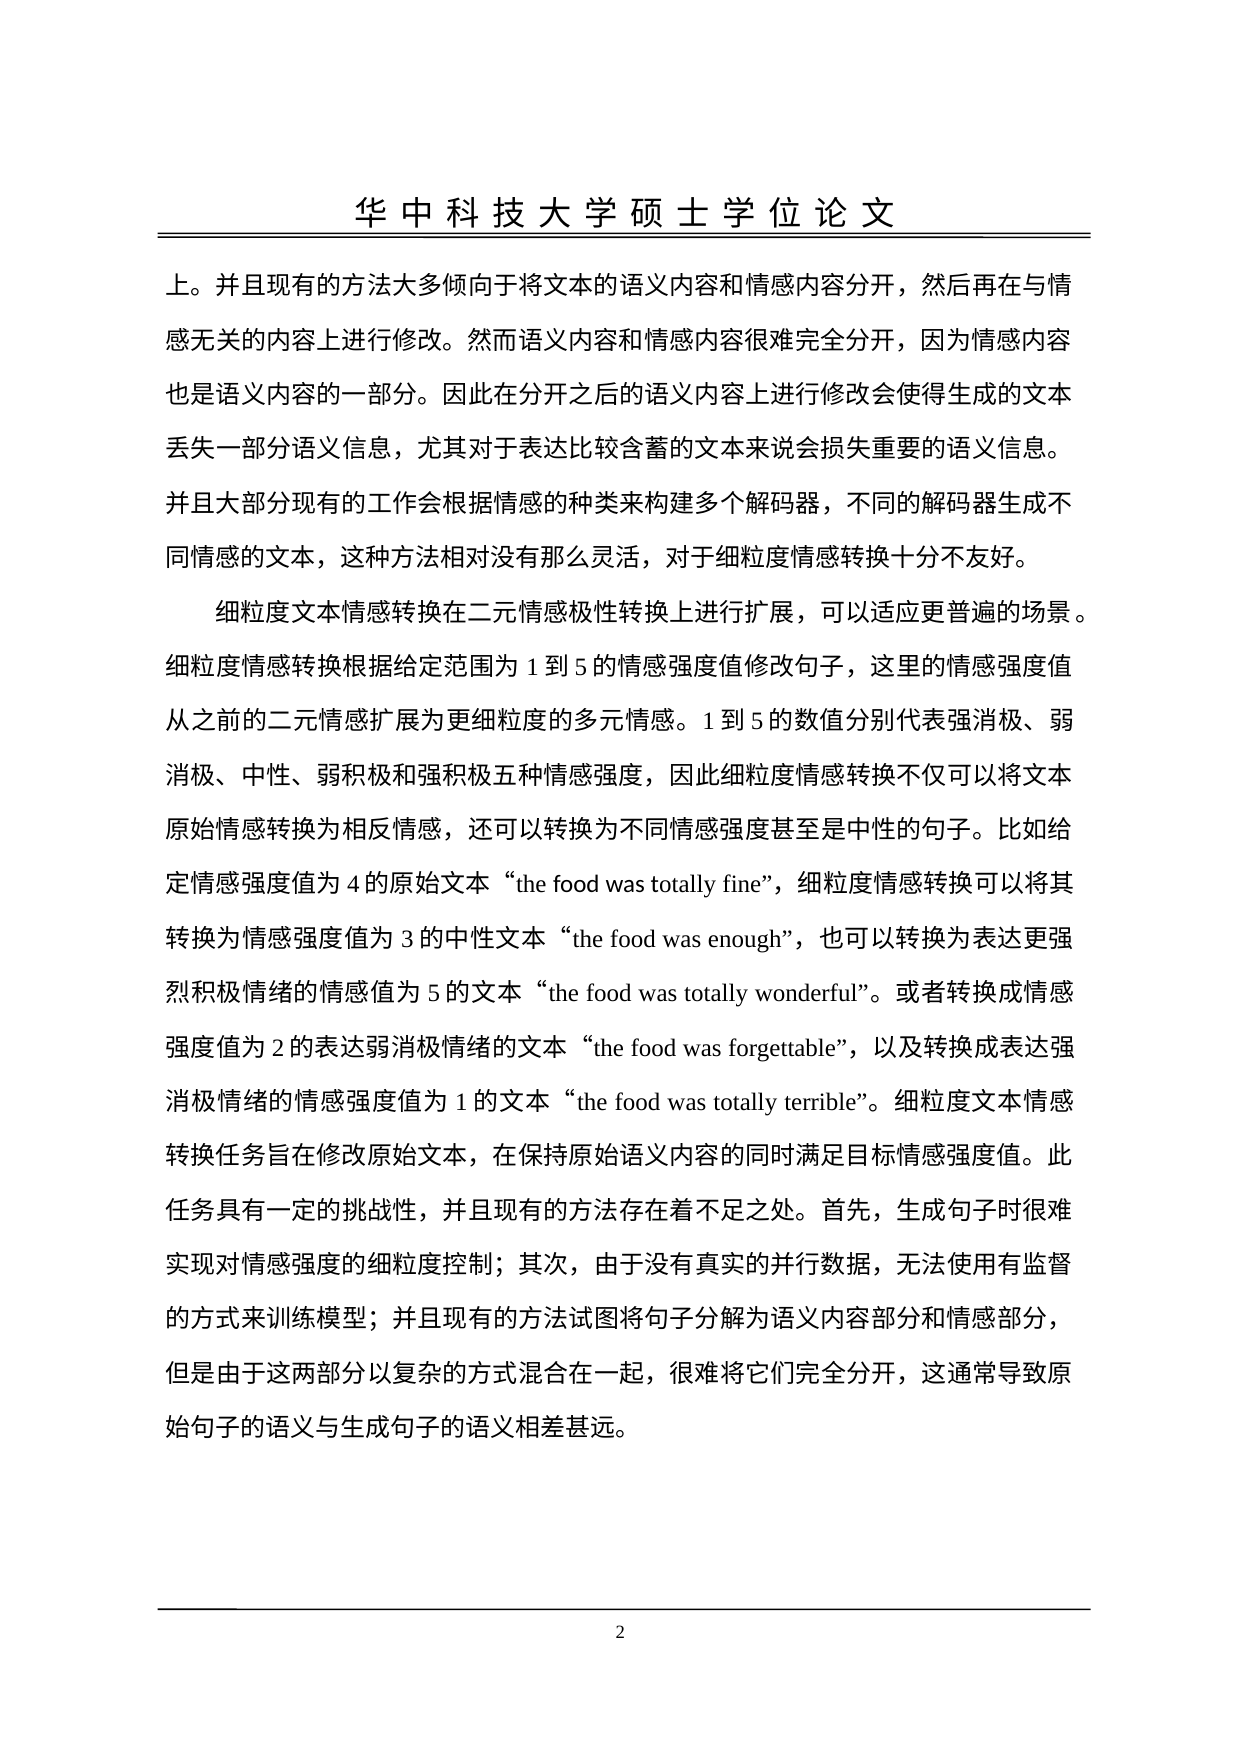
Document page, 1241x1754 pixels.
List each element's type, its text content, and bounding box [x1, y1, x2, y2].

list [165, 266, 1075, 574]
list 细粒度文本情感转换在二元情感极性转换上进行扩展，可以适应更普遍的场景。细粒度情感转换根据给定范围为1到5的情感强度值修改句子，这里的情感强度值从之前的二元情感扩展为更细粒度的多元情感。1到5的数值分别代表强消极、弱消极、中性、弱积极和强积极五种情感强度，因此细粒度情感转换不仅可以将文本原始情感转换为相反情感，还可以转换为不同情感强度甚至是中性的句子。比如给定情感强度值为4的原始文本“the food was totally fine”，细粒度情感转换可以将其转换为情感强度值为3的中性文本“the food was enough”，也可以转换为表达更强烈积极情绪的情感值为5的文本“the food was totally wonderful”。或者转换成情感强度值为2的表达弱消极情绪的文本“the food was forgettable”，以及转换成表达强消极情绪的情感强度值为1的文本“the food was totally terrible”。细粒度文本情感转换任务旨在修改原始文本，在保持原始语义内容的同时满足目标情感强度值。此任务具有一定的挑战性，并且现有的方法存在着不足之处。首先，生成句子时很难实现对情感强度的细粒度控制；其次，由于没有真实的并行数据，无法使用有监督的方式来训练模型；并且现有的方法试图将句子分解为语义内容部分和情感部分，但是由于这两部分以复杂的方式混合在一起，很难将它们完全分开，这通常导致原始句子的语义与生成句子的语义相差甚远。 [165, 592, 1075, 1444]
